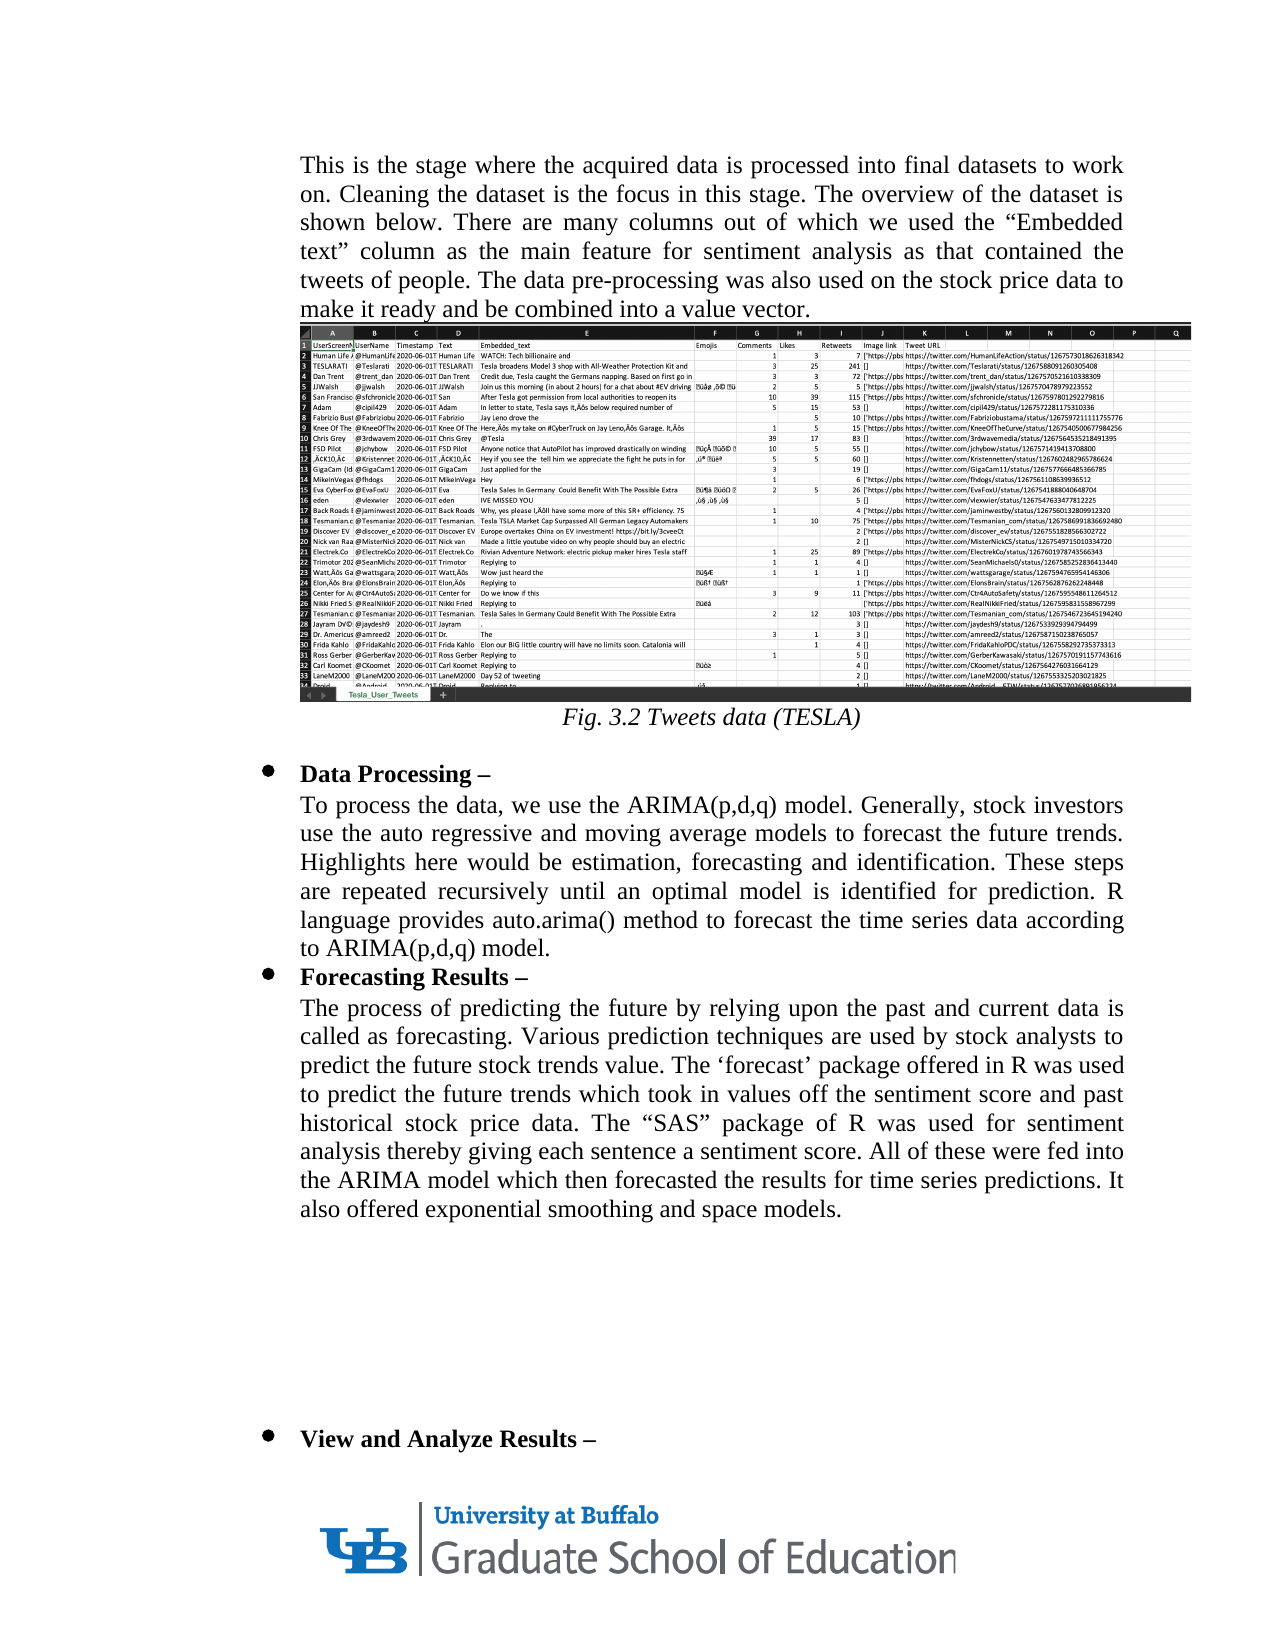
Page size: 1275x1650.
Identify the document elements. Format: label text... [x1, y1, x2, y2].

text Fig. 3.2 Tweets data (TESLA) [225, 702, 1125, 730]
picture [300, 322, 1192, 702]
list This is the stage where the acquired data is processed into final datasets to work on. Cleaning the dataset is the focus in this stage. The overview of the dataset is shown below. There are many columns out of which we used the “Embedded text” column as the main feature for sentiment analysis as that contained the tweets of people. The data pre-processing was also used on the stock price data to make it ready and be combined into a value vector. [300, 150, 1125, 322]
list The process of predicting the future by relying upon the past and current data is called as forecasting. Various prediction techniques are used by stock analysts to predict the future stock trends value. The ‘forecast’ package offered in R was used to predict the future trends which took in values off the sentiment score and past historical stock price data. The “SAS” package of R was used for sentiment analysis thereby giving each sentence a sentiment score. All of these were fed into the ARIMA model which then forecasted the results for time series predictions. It also offered exponential smoothing and space models. [300, 993, 1125, 1223]
list Forecasting Results – [262, 962, 1125, 993]
list View and Analyze Results – [262, 1424, 1125, 1454]
list Data Processing – [262, 759, 1125, 790]
list To process the data, we use the ARIMA(p,d,q) model. Generally, stock investors use the auto regressive and moving average models to forecast the future trends. Highlights here would be estimation, forecasting and identification. These steps are repeated recursively until an optimal model is identified for prediction. R language provides auto.arima() method to forecast the time series data according to ARIMA(p,d,q) model. [300, 790, 1125, 962]
